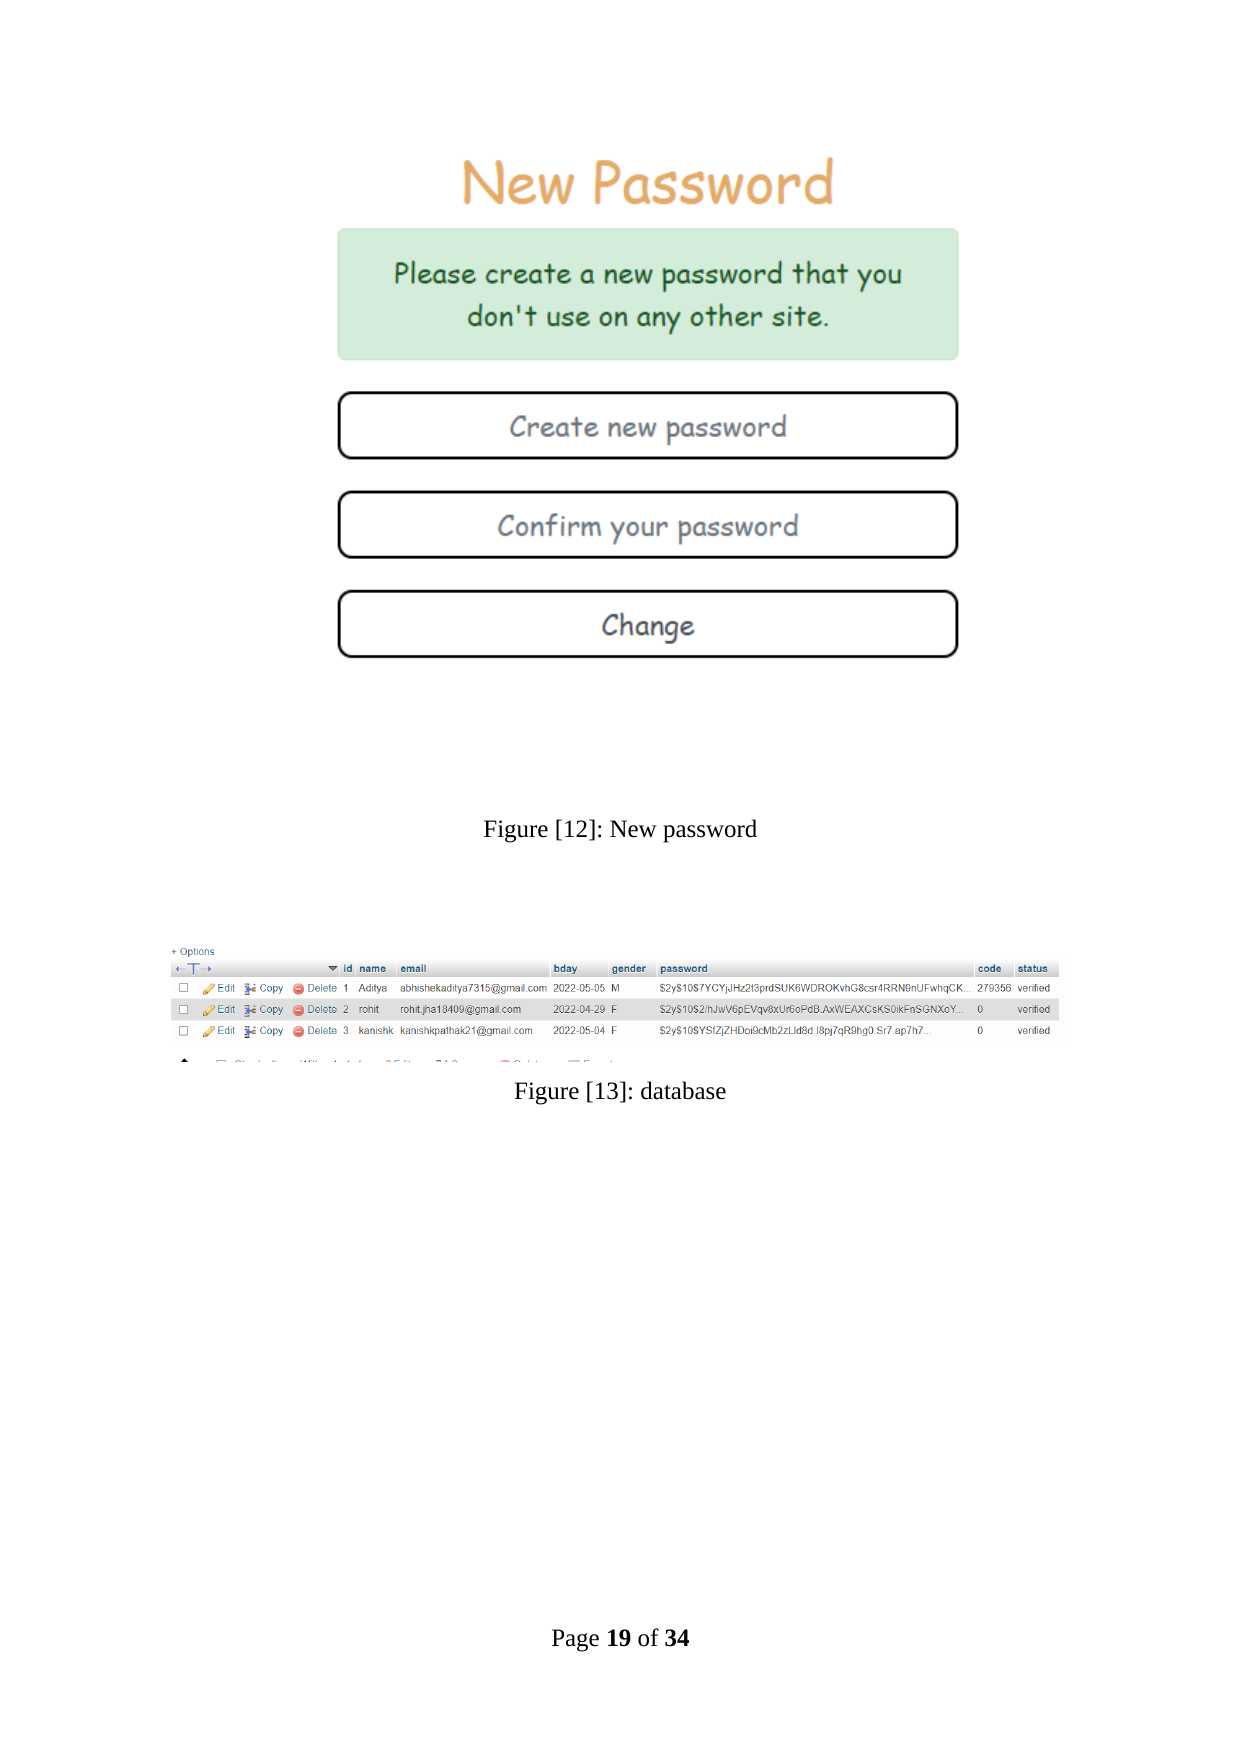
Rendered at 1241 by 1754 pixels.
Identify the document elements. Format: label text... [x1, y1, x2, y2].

text Figure [13]: database [150, 1076, 1090, 1104]
text Figure [12]: New password [150, 150, 1090, 843]
